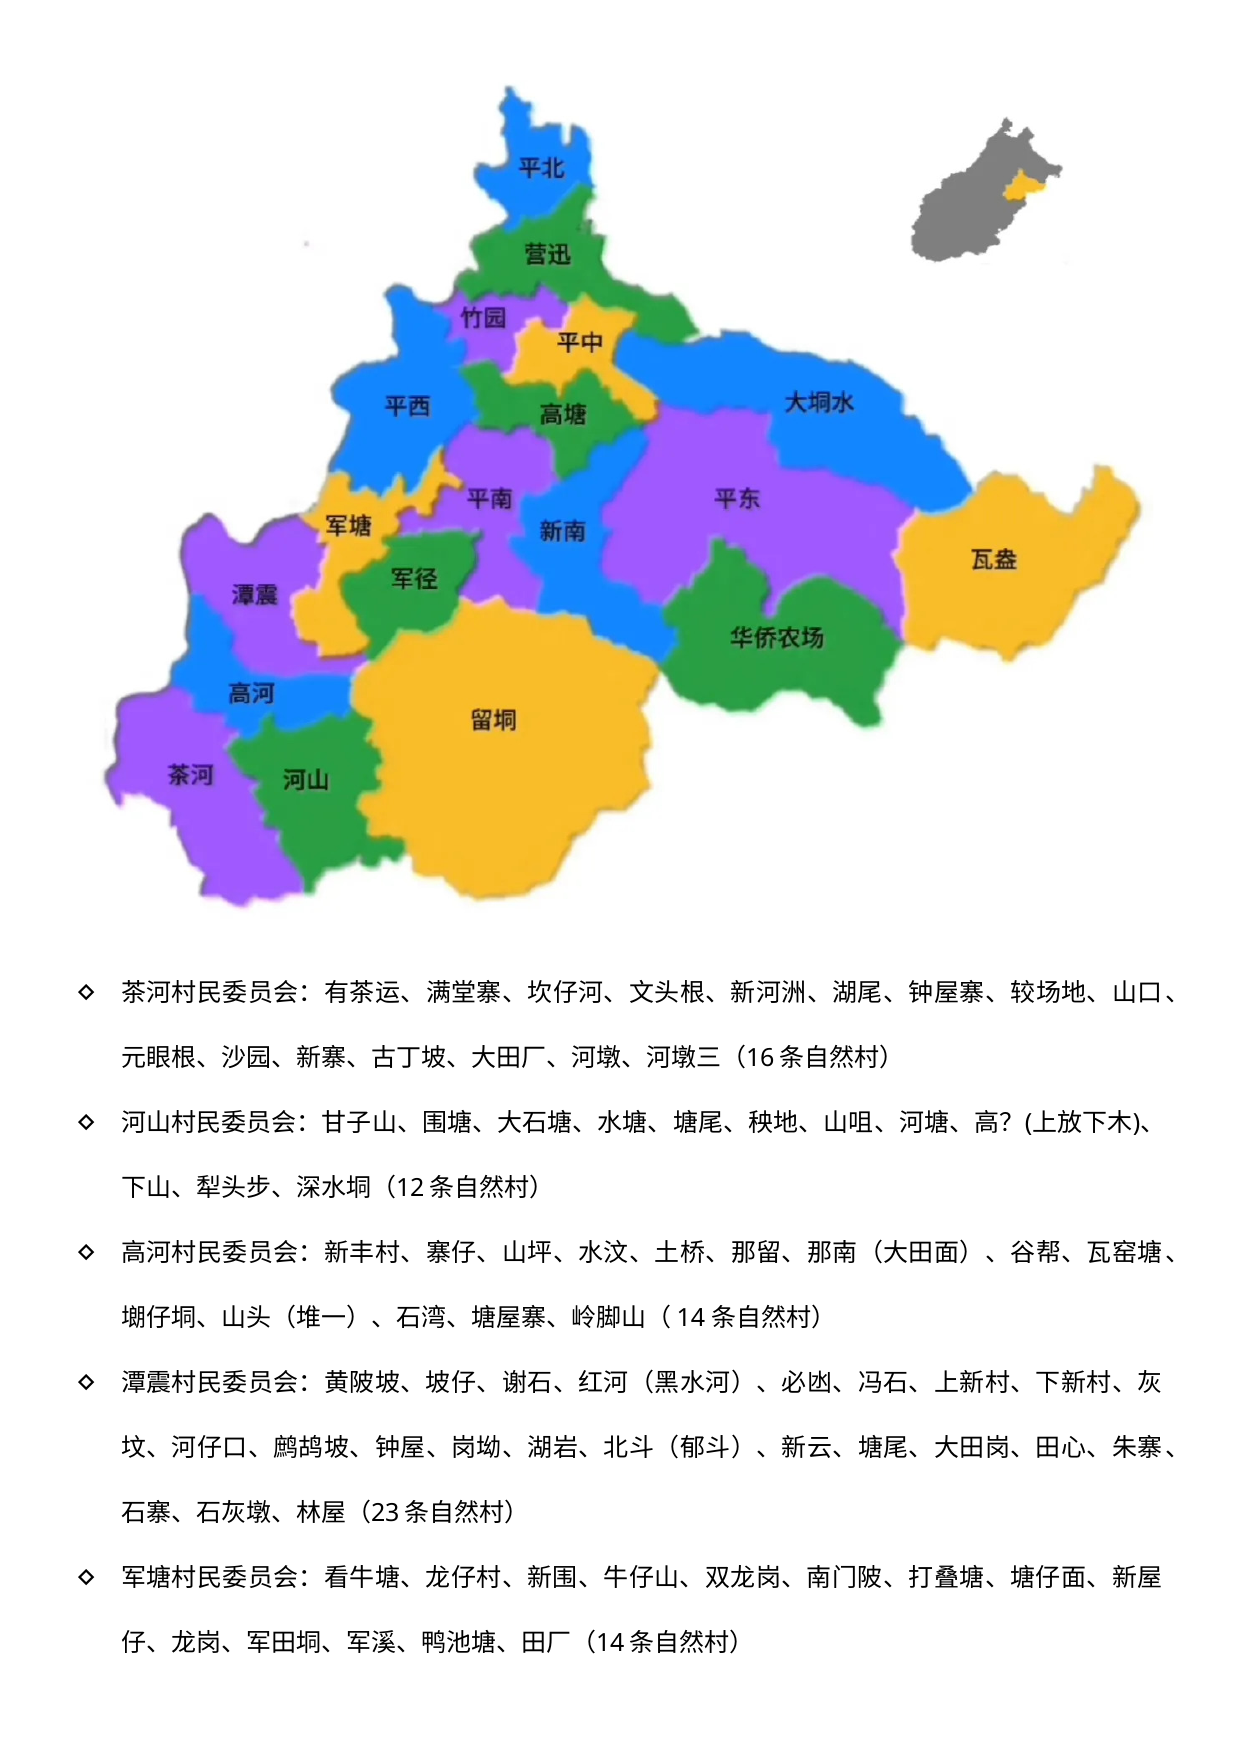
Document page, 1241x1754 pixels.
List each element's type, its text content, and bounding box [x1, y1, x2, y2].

list 河山村民委员会：甘子山、围塘、大石塘、水塘、塘尾、秧地、山咀、河塘、高？(上放下木)、下山、犁头步、深水垌（12条自然村） [75, 1088, 1165, 1218]
list 高河村民委员会：新丰村、寨仔、山坪、水汶、土桥、那留、那南（大田面）、谷帮、瓦窑塘、㙟仔垌、山头（堆一）、石湾、塘屋寨、岭脚山（ 14 条自然村） [75, 1218, 1165, 1348]
picture [75, 80, 1154, 919]
list 茶河村民委员会：有茶运、满堂寨、坎仔河、文头根、新河洲、湖尾、钟屋寨、较场地、山口、元眼根、沙园、新寨、古丁坡、大田厂、河墩、河墩三（16条自然村） [75, 958, 1165, 1088]
list 军塘村民委员会：看牛塘、龙仔村、新围、牛仔山、双龙岗、南门陂、打叠塘、塘仔面、新屋仔、龙岗、军田垌、军溪、鸭池塘、田厂（14条自然村） [75, 1543, 1165, 1673]
list 潭震村民委员会：黄陂坡、坡仔、谢石、红河（黑水河）、必凼、冯石、上新村、下新村、灰坟、河仔口、鹧鸪坡、钟屋、岗坳、湖岩、北斗（郁斗）、新云、塘尾、大田岗、田心、朱寨、石寨、石灰墩、林屋（23条自然村） [75, 1348, 1165, 1543]
